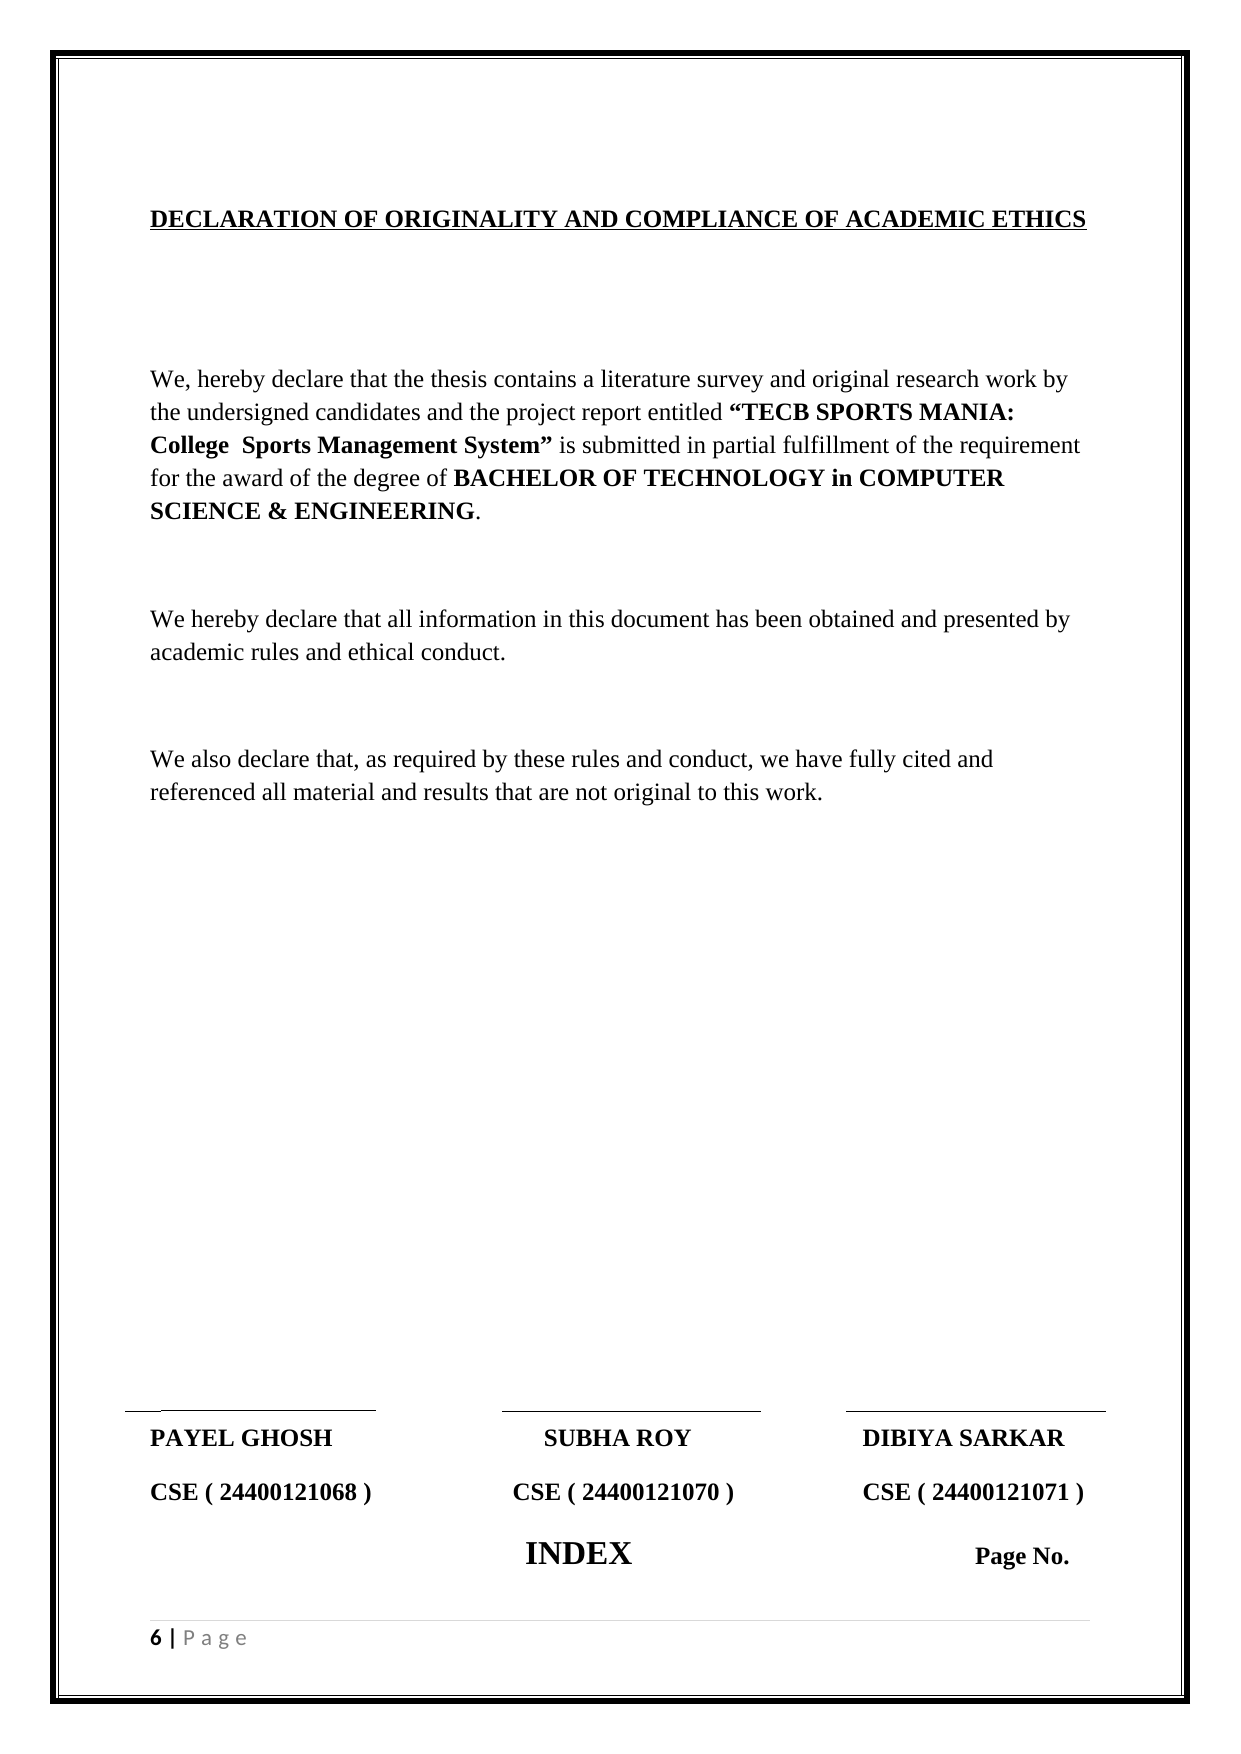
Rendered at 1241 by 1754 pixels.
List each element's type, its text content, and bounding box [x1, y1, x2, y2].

text We, hereby declare that the thesis contains a literature survey and original research work by the undersigned candidates and the project report entitled “TECB SPORTS MANIA: College Sports Management System” is submitted in partial fulfillment of the requirement for the award of the degree of BACHELOR OF TECHNOLOGY in COMPUTER SCIENCE & ENGINEERING. [150, 364, 1090, 525]
text DECLARATION OF ORIGINALITY AND COMPLIANCE OF ACADEMIC ETHICS [150, 204, 1090, 233]
text PAYEL GHOSH SUBHA ROY DIBIYA SARKAR [150, 1423, 1090, 1452]
text INDEX Page No. [150, 1534, 1090, 1572]
text We also declare that, as required by these rules and conduct, we have fully cited and referenced all material and results that are not original to this work. [150, 744, 1090, 806]
text CSE ( 24400121068 ) CSE ( 24400121070 ) CSE ( 24400121071 ) [150, 1477, 1090, 1506]
text We hereby declare that all information in this document has been obtained and presented by academic rules and ethical conduct. [150, 604, 1090, 666]
